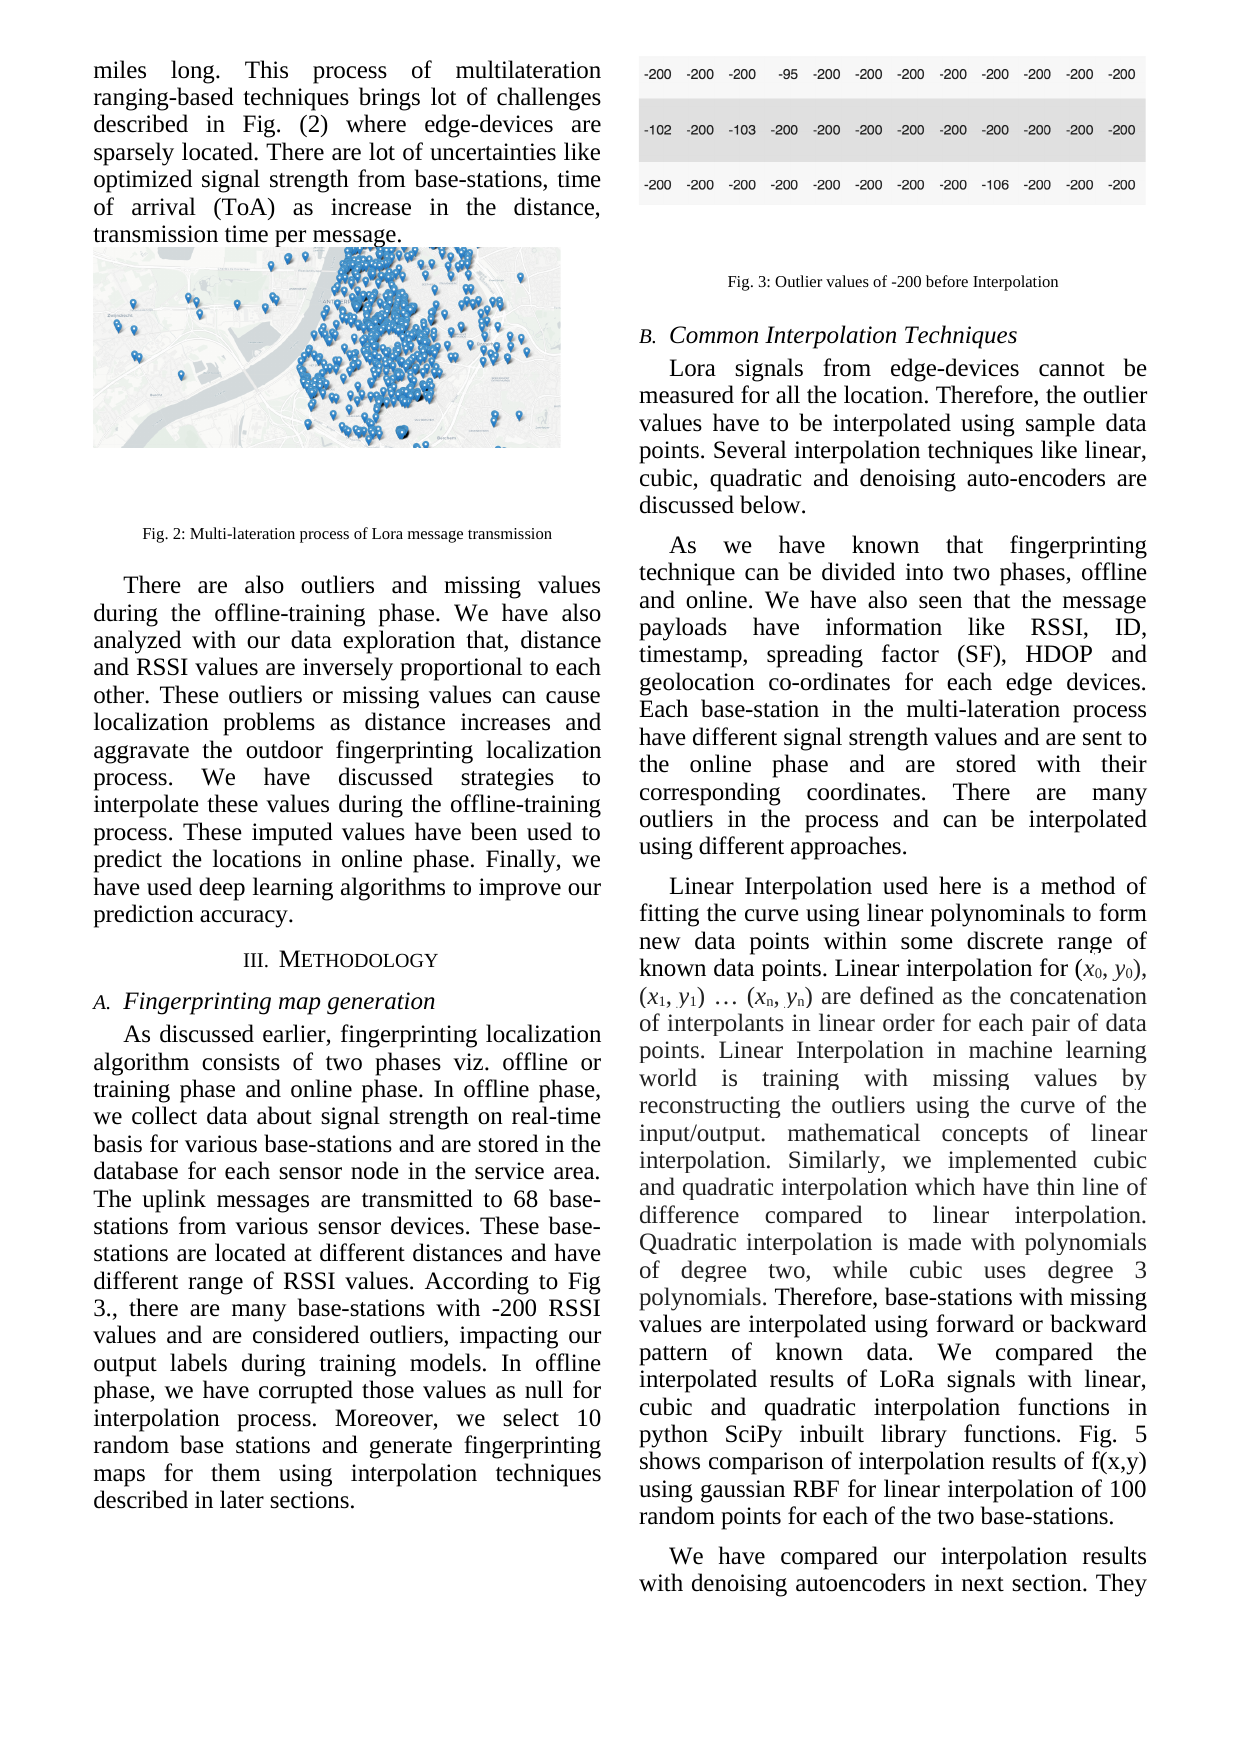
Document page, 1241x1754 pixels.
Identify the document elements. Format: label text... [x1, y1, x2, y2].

text Lora signals from edge-devices cannot be measured for all the location. Therefore, the outlier values have to be interpolated using sample data points. Several interpolation techniques like linear, cubic, quadratic and denoising auto-encoders are discussed below. [639, 355, 1147, 519]
text Linear Interpolation used here is a method of fitting the curve using linear polynominals to form new data points within some discrete range of known data points. Linear interpolation for (x0, y0), (x1, y1) … (xn, yn) are defined as the concatenation of interpolants in linear order for each pair of data points. Linear Interpolation in machine learning world is training with missing values by reconstructing the outliers using the curve of the input/output. mathematical concepts of linear interpolation. Similarly, we implemented cubic and quadratic interpolation which have thin line of difference compared to linear interpolation. Quadratic interpolation is made with polynomials of degree two, while cubic uses degree 3 polynomials. Therefore, base-stations with missing values are interpolated using forward or backward pattern of known data. We compared the interpolated results of LoRa signals with linear, cubic and quadratic interpolation functions in python SciPy inbuilt library functions. Fig. 5 shows comparison of interpolation results of f(x,y) using gaussian RBF for linear interpolation of 100 random points for each of the two base-stations. [639, 1283, 1147, 1530]
picture [93, 247, 561, 448]
subtitle Common Interpolation Techniques [639, 320, 1147, 348]
text As we have known that fingerprinting technique can be divided into two phases, offline and online. We have also seen that the message payloads have information like RSSI, ID, timestamp, spreading factor (SF), HDOP and geolocation co-ordinates for each edge devices. Each base-station in the multi-lateration process have different signal strength values and are sent to the online phase and are stored with their corresponding coordinates. There are many outliers in the process and can be interpolated using different approaches. [639, 531, 1147, 860]
subtitle Fingerprinting map generation [93, 986, 601, 1014]
picture [638, 56, 1146, 205]
text There are also outliers and missing values during the offline-training phase. We have also analyzed with our data exploration that, distance and RSSI values are inversely proportional to each other. These outliers or missing values can cause localization problems as distance increases and aggravate the outdoor fingerprinting localization process. We have discussed strategies to interpolate these values during the offline-training process. These imputed values have been used to predict the locations in online phase. Finally, we have used deep learning algorithms to improve our prediction accuracy. [93, 572, 601, 928]
subtitle Methodology [93, 944, 601, 973]
text Fig. 2: Multi-lateration process of Lora message transmission [93, 523, 601, 543]
text Fig. 3: Outlier values of -200 before Interpolation [639, 271, 1147, 291]
text As discussed earlier, fingerprinting localization algorithm consists of two phases viz. offline or training phase and online phase. In offline phase, we collect data about signal strength on real-time basis for various base-stations and are stored in the database for each sensor node in the service area. The uplink messages are transmitted to 68 base-stations from various sensor devices. These base-stations are located at different distances and have different range of RSSI values. According to Fig 3., there are many base-stations with -200 RSSI values and are considered outliers, impacting our output labels during training models. In offline phase, we have corrupted those values as null for interpolation process. Moreover, we select 10 random base stations and generate fingerprinting maps for them using interpolation techniques described in later sections. [93, 1021, 601, 1514]
